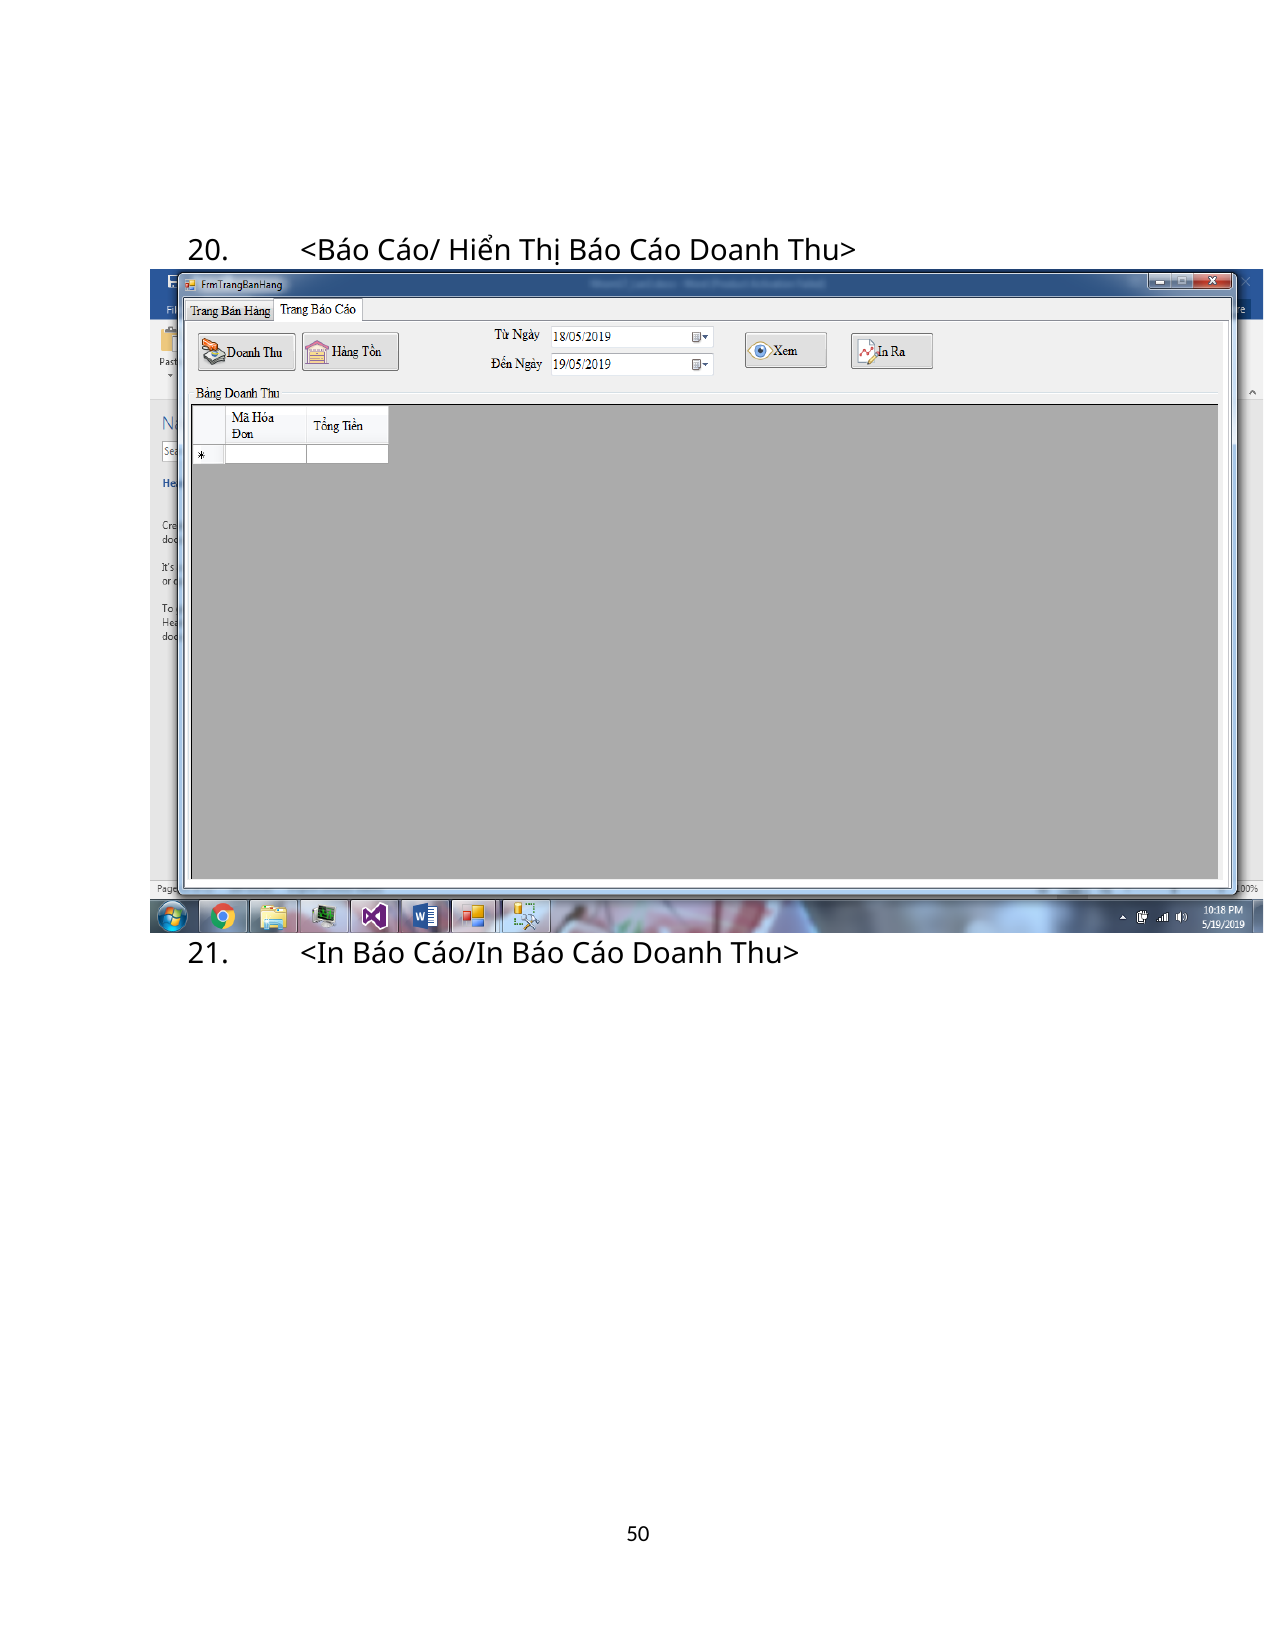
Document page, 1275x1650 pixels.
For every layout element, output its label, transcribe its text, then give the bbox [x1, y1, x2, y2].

list <Báo Cáo/ Hiển Thị Báo Cáo Doanh Thu> [187, 229, 1125, 269]
list <In Báo Cáo/In Báo Cáo Doanh Thu> [187, 933, 1125, 972]
picture [150, 269, 1264, 933]
